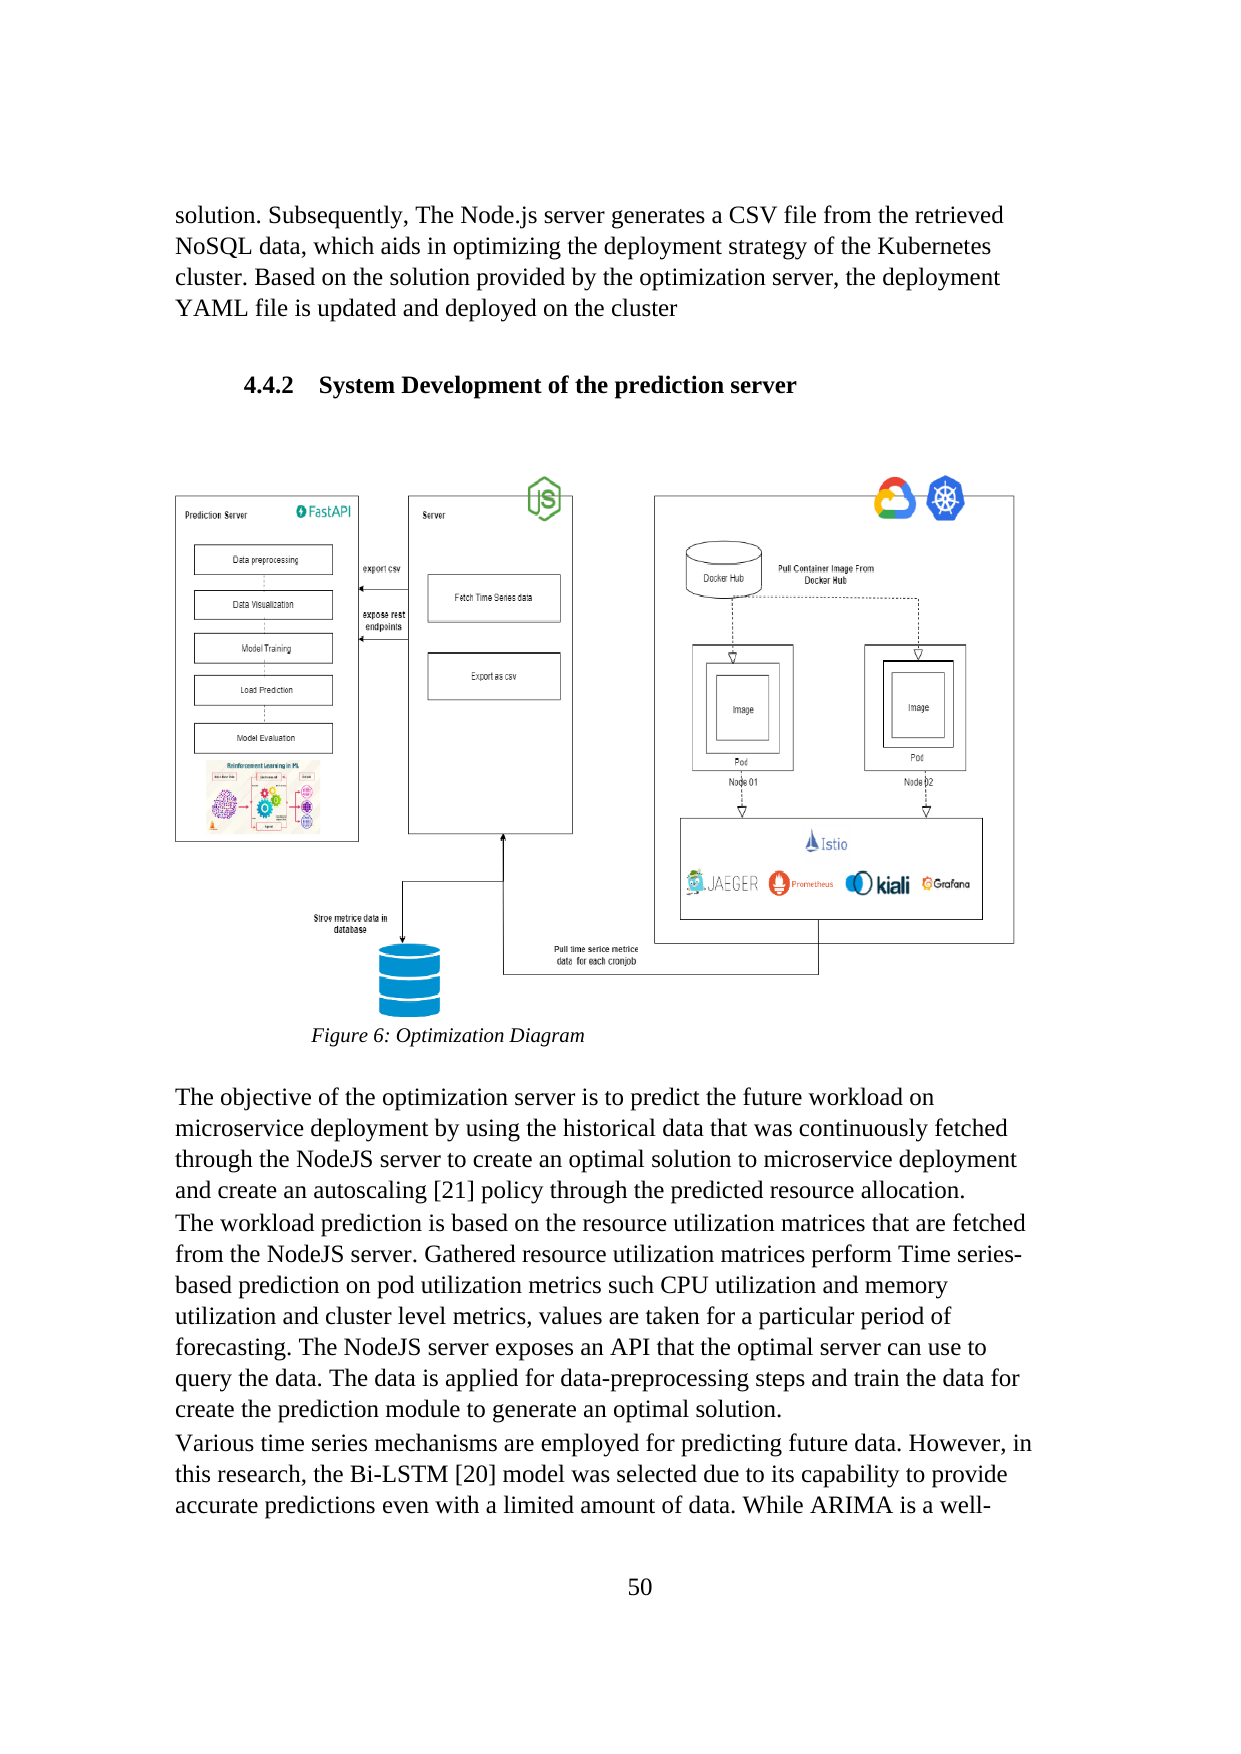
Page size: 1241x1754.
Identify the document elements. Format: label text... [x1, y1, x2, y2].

text The workload prediction is based on the resource utilization matrices that are fetched from the NodeJS server. Gathered resource utilization matrices perform Time series-based prediction on pod utilization metrics such CPU utilization and memory utilization and cluster level metrics, values are taken for a particular period of forecasting. The NodeJS server exposes an API that the optimal server can use to query the data. The data is applied for data-preprocessing steps and train the data for create the prediction module to generate an optimal solution. [175, 1208, 1043, 1423]
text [175, 1428, 1043, 1519]
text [175, 200, 1043, 322]
picture [166, 475, 1020, 1019]
subtitle System Development of the prediction server [244, 370, 1105, 399]
text The objective of the optimization server is to predict the future workload on microservice deployment by using the historical data that was continuously fetched through the NodeJS server to create an optimal solution to microservice deployment and create an autoscaling [21] policy through the predicted resource allocation. [175, 1082, 1043, 1204]
